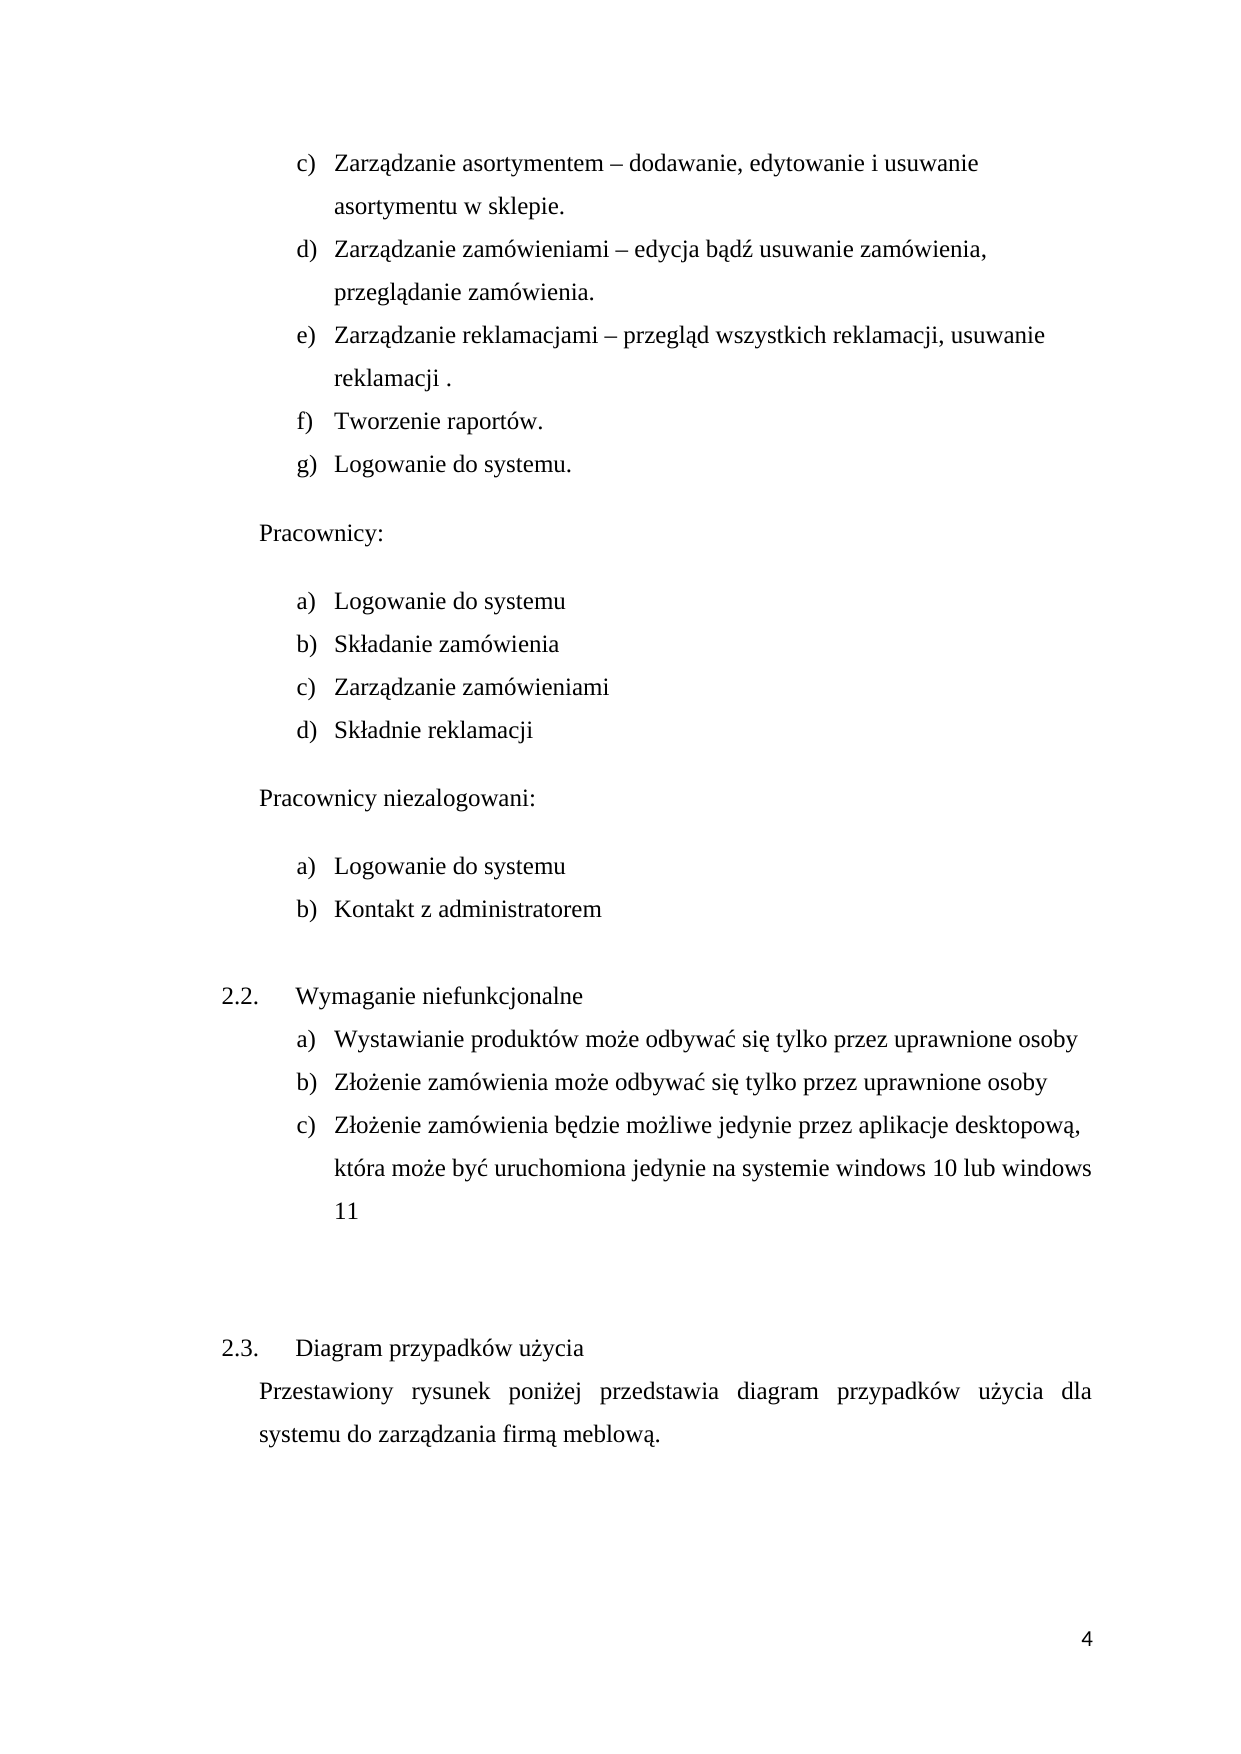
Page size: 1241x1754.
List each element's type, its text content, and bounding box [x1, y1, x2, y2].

list Logowanie do systemu [296, 586, 1093, 614]
list Zarządzanie zamówieniami [296, 672, 1093, 701]
list Zarządzanie asortymentem – dodawanie, edytowanie i usuwanie asortymentu w sklepie. [296, 148, 1093, 219]
list Składanie zamówienia [296, 629, 1093, 658]
list Diagram przypadków użycia [221, 1333, 1093, 1361]
list Składnie reklamacji [296, 715, 1093, 744]
list Zarządzanie zamówieniami – edycja bądź usuwanie zamówienia, przeglądanie zamówienia. [296, 234, 1093, 306]
list Złożenie zamówienia będzie możliwe jedynie przez aplikacje desktopową, która może być uruchomiona jedynie na systemie windows 10 lub windows 11 [296, 1110, 1093, 1225]
list Zarządzanie reklamacjami – przegląd wszystkich reklamacji, usuwanie reklamacji . [296, 320, 1093, 392]
list Logowanie do systemu [296, 851, 1093, 880]
text Pracownicy: [259, 518, 1093, 546]
list Tworzenie raportów. [296, 406, 1093, 435]
list Złożenie zamówienia może odbywać się tylko przez uprawnione osoby [296, 1067, 1093, 1096]
list Wystawianie produktów może odbywać się tylko przez uprawnione osoby [296, 1024, 1093, 1053]
list Logowanie do systemu. [296, 449, 1093, 478]
list Kontakt z administratorem [296, 894, 1093, 923]
text Pracownicy niezalogowani: [259, 783, 1093, 812]
list Wymaganie niefunkcjonalne [221, 981, 1093, 1009]
list Przestawiony rysunek poniżej przedstawia diagram przypadków użycia dla systemu do zarządzania firmą meblową. [259, 1376, 1093, 1448]
